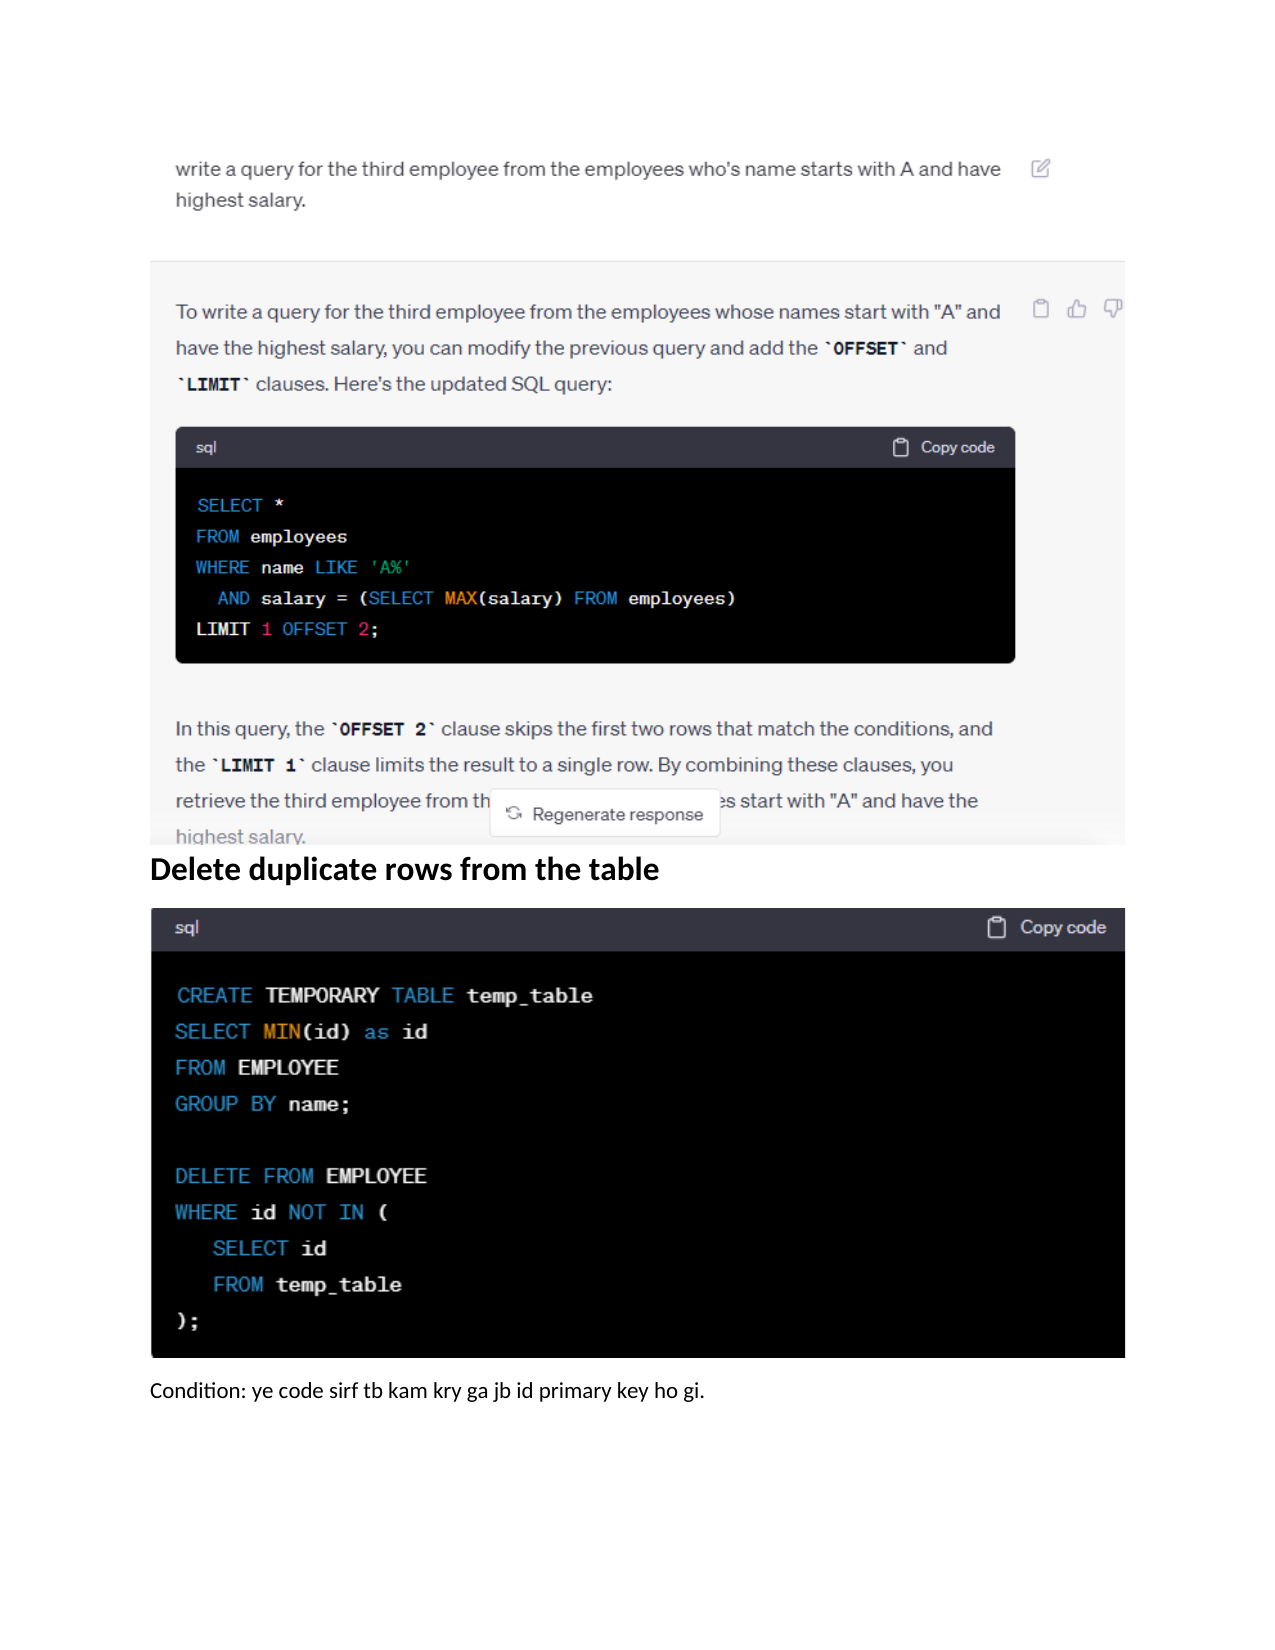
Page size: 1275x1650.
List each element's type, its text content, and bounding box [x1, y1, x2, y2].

picture [150, 150, 1125, 845]
text Condition: ye code sirf tb kam kry ga jb id primary key ho gi. [150, 1376, 1125, 1404]
text Delete duplicate rows from the table [150, 845, 1125, 889]
picture [150, 908, 1125, 1358]
